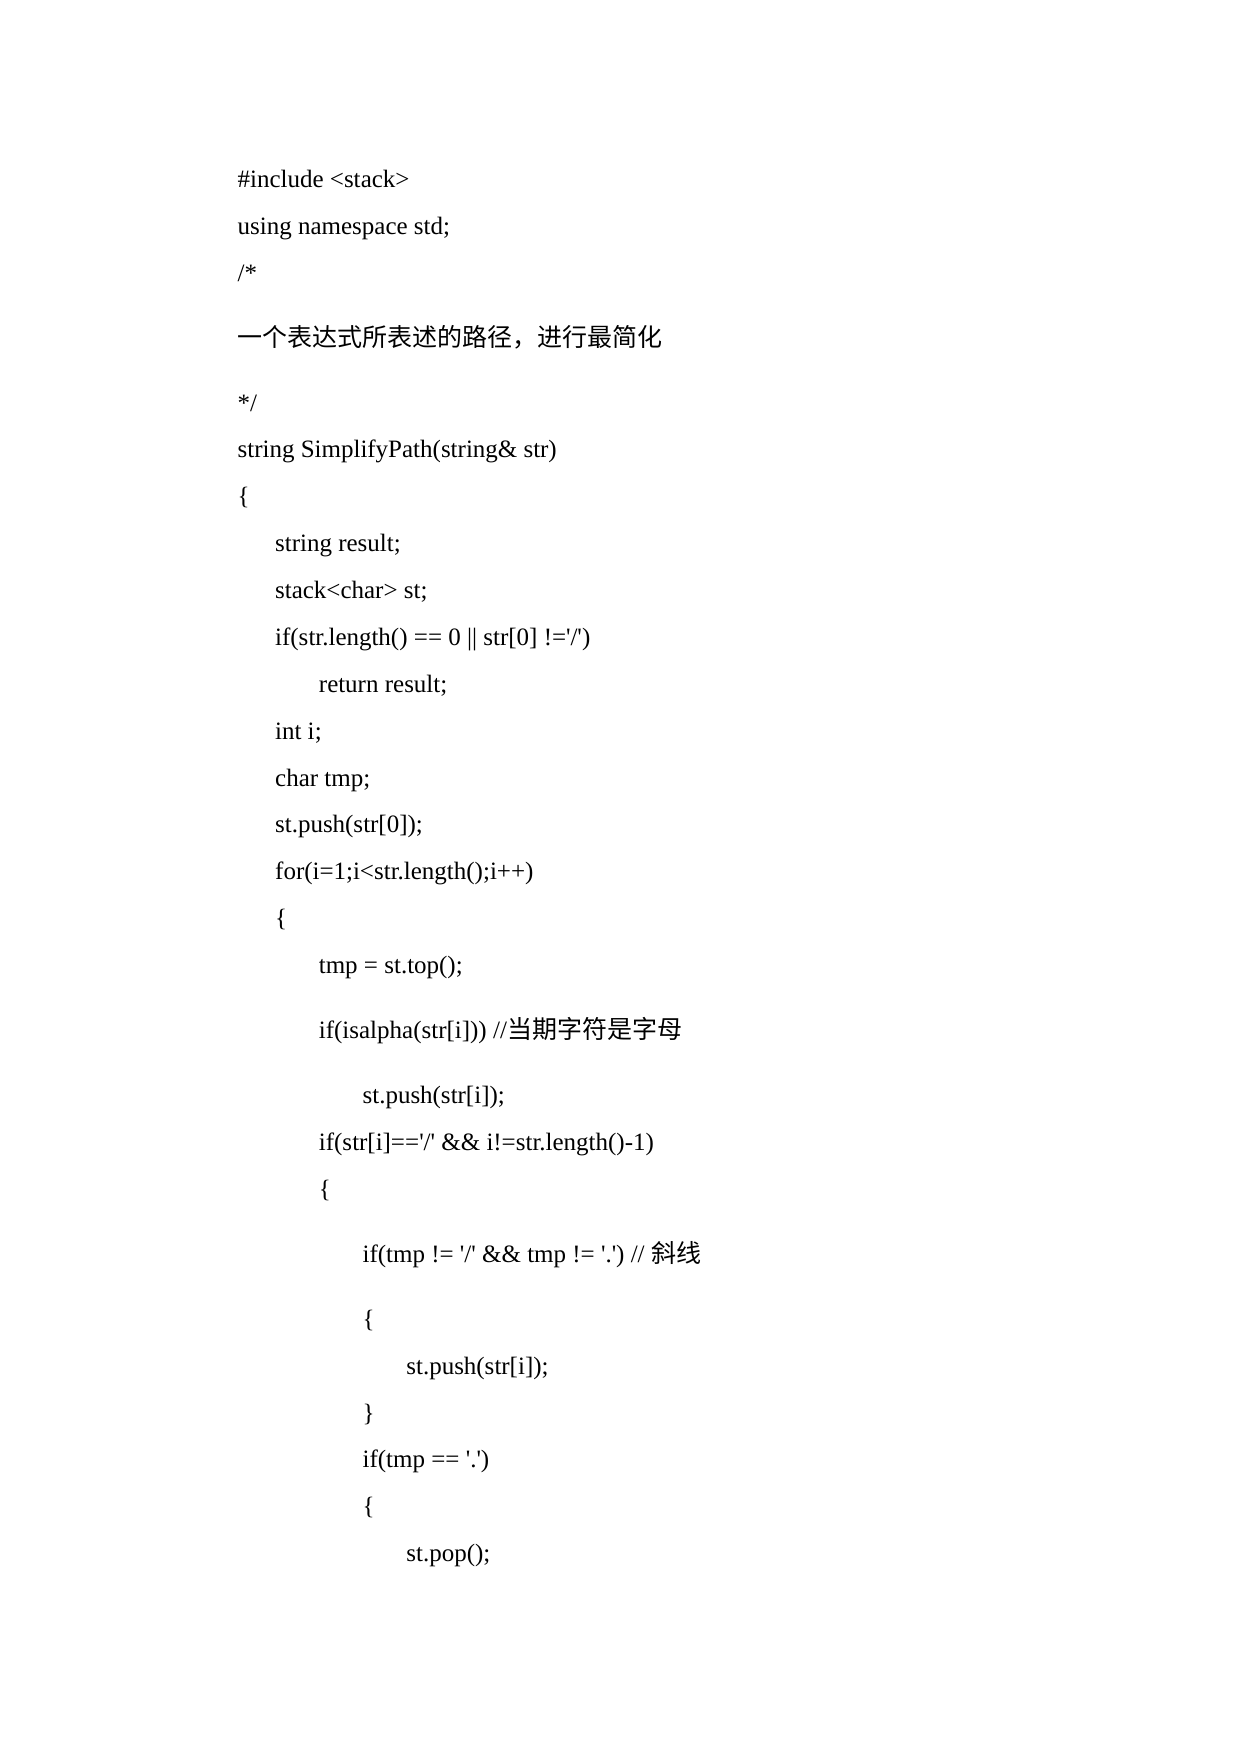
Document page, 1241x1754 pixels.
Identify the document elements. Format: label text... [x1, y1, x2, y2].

text { [237, 479, 1053, 512]
text for(i=1;i<str.length();i++) [237, 854, 1053, 887]
text st.push(str[i]); [237, 1078, 1053, 1111]
text char tmp; [237, 761, 1053, 793]
text if(isalpha(str[i])) //当期字符是字母 [237, 995, 1053, 1060]
text string SimplifyPath(string& str) [237, 433, 1053, 465]
text st.push(str[i]); [237, 1349, 1053, 1381]
text if(str.length() == 0 || str[0] !='/') [237, 620, 1053, 653]
text string result; [237, 526, 1053, 559]
text { [237, 1302, 1053, 1334]
text #include <stack> [237, 162, 1053, 194]
text if(str[i]=='/' && i!=str.length()-1) [237, 1125, 1053, 1158]
text int i; [237, 714, 1053, 746]
text st.push(str[0]); [237, 808, 1053, 840]
text { [237, 901, 1053, 934]
text if(tmp != '/' && tmp != '.') // 斜线 [237, 1219, 1053, 1284]
text } [237, 1396, 1053, 1428]
text { [237, 1489, 1053, 1522]
text if(tmp == '.') [237, 1443, 1053, 1475]
text /* [237, 256, 1053, 288]
text tmp = st.top(); [237, 948, 1053, 981]
text */ [237, 386, 1053, 418]
text 一个表达式所表述的路径，进行最简化 [237, 303, 1053, 368]
text { [237, 1172, 1053, 1204]
text stack<char> st; [237, 573, 1053, 606]
text return result; [237, 667, 1053, 699]
text st.pop(); [237, 1536, 1053, 1569]
text using namespace std; [237, 209, 1053, 241]
